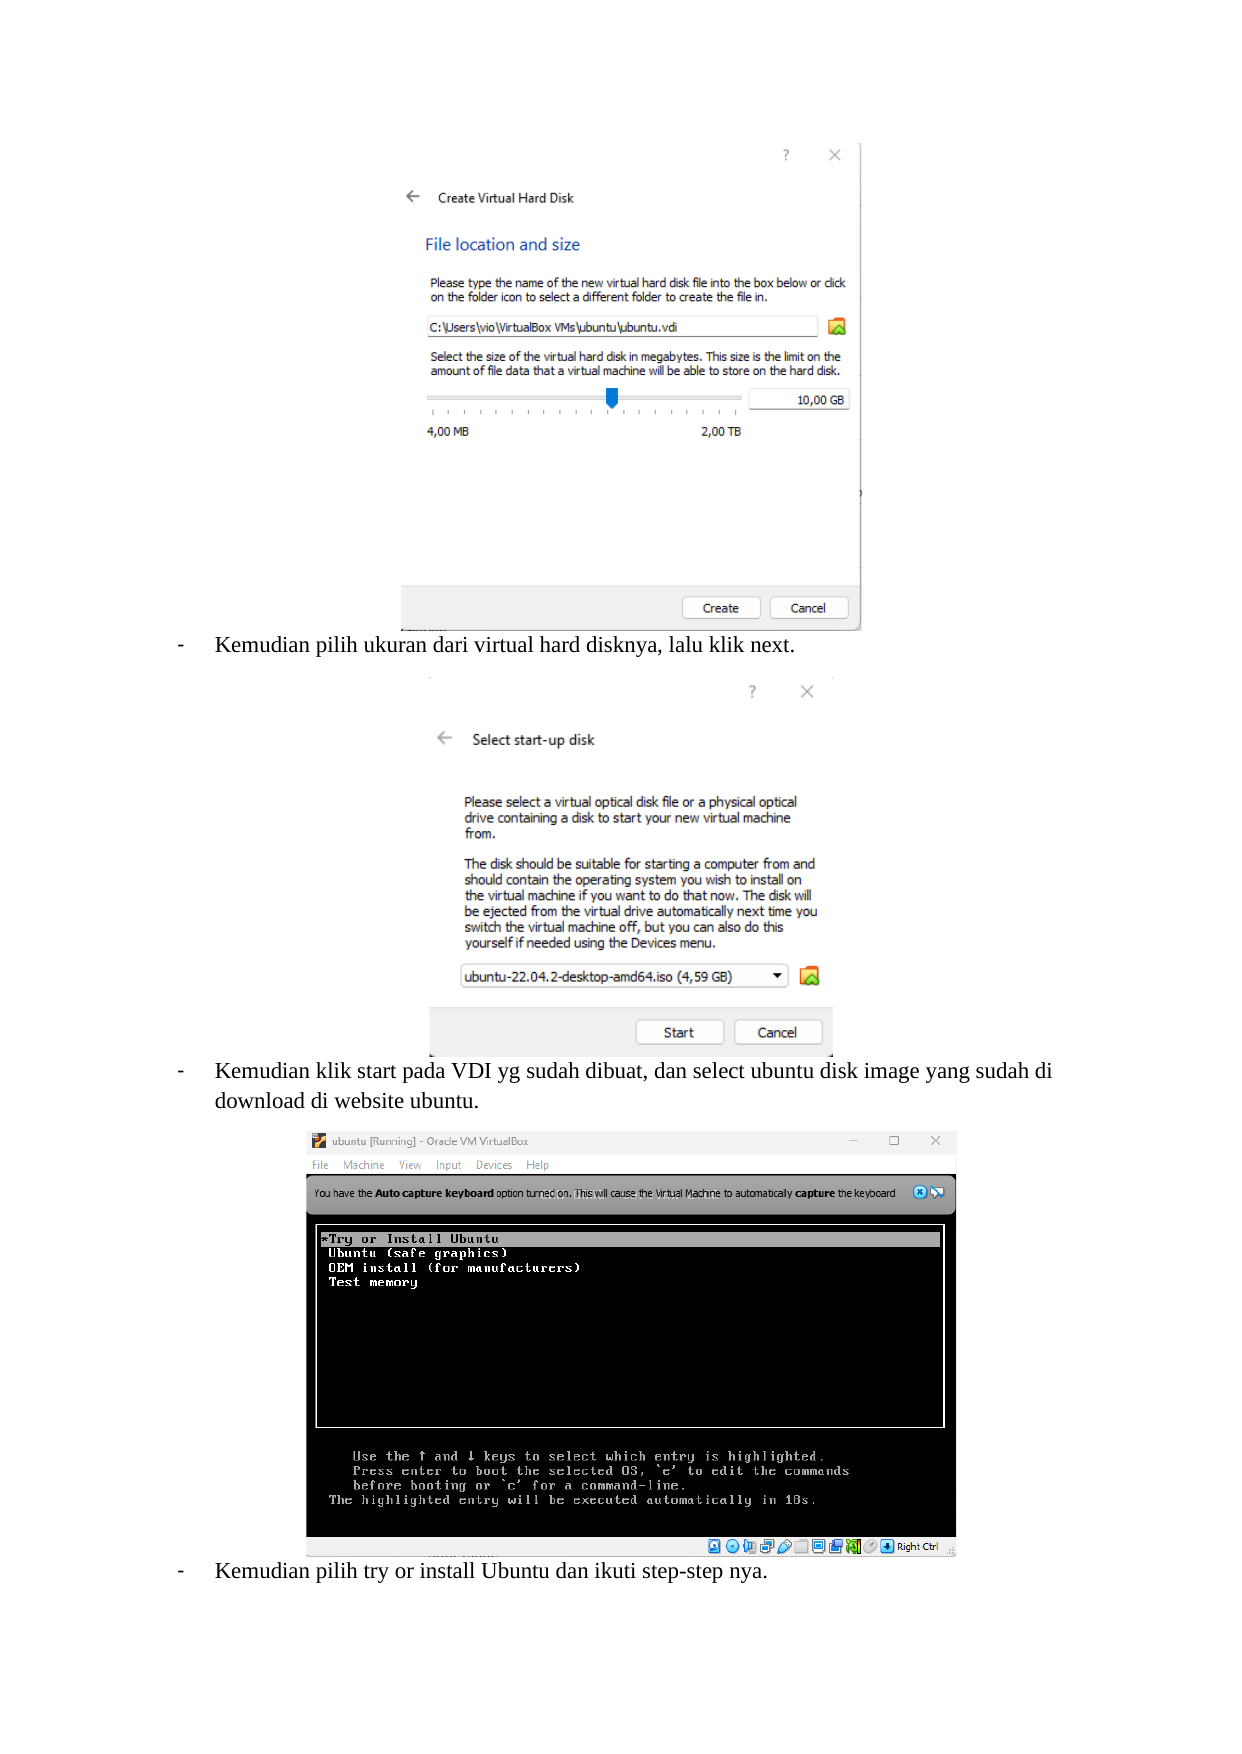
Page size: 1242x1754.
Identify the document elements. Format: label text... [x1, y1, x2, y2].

picture [306, 1131, 957, 1557]
picture [429, 677, 833, 1057]
picture [400, 143, 862, 631]
list Kemudian pilih try or install Ubuntu dan ikuti step-step nya. [177, 1557, 1123, 1584]
list Kemudian pilih ukuran dari virtual hard disknya, lalu klik next. [177, 631, 1123, 658]
list Kemudian klik start pada VDI yg sudah dibuat, dan select ubuntu disk image yang sudah di download di website ubuntu. [177, 1057, 1123, 1113]
